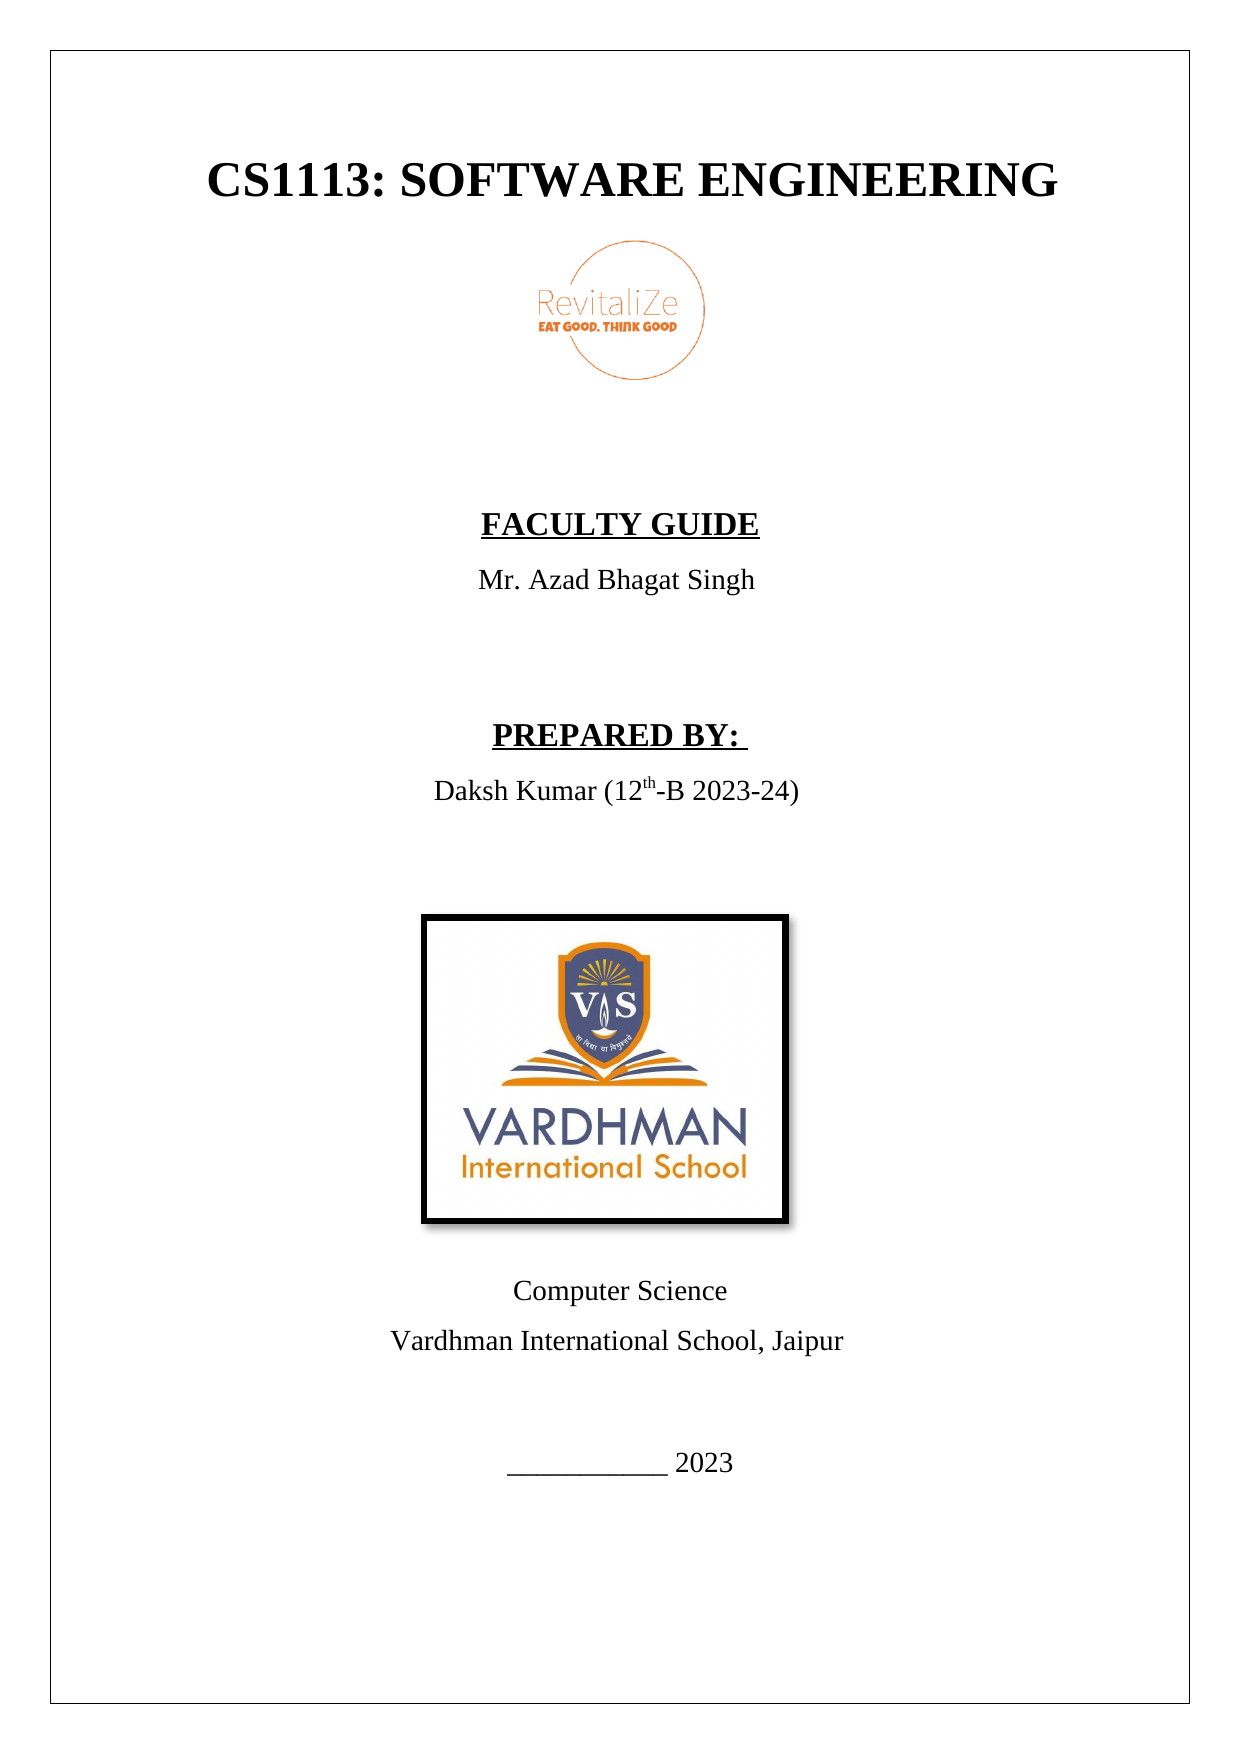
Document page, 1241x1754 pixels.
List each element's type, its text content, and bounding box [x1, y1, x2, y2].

picture [533, 236, 707, 383]
text Computer Science [150, 1273, 1090, 1306]
picture [427, 921, 782, 1218]
text PREPARED BY: [150, 715, 1090, 754]
text FACULTY GUIDE [150, 504, 1090, 543]
text ___________ 2023 [150, 1445, 1090, 1479]
text CS1113: SOFTWARE ENGINEERING [150, 150, 1090, 207]
text Mr. Azad Bhagat Singh [150, 562, 1090, 595]
text Daksh Kumar (12th-B 2023-24) [150, 773, 1090, 806]
text Vardhman International School, Jaipur [150, 1323, 1090, 1356]
